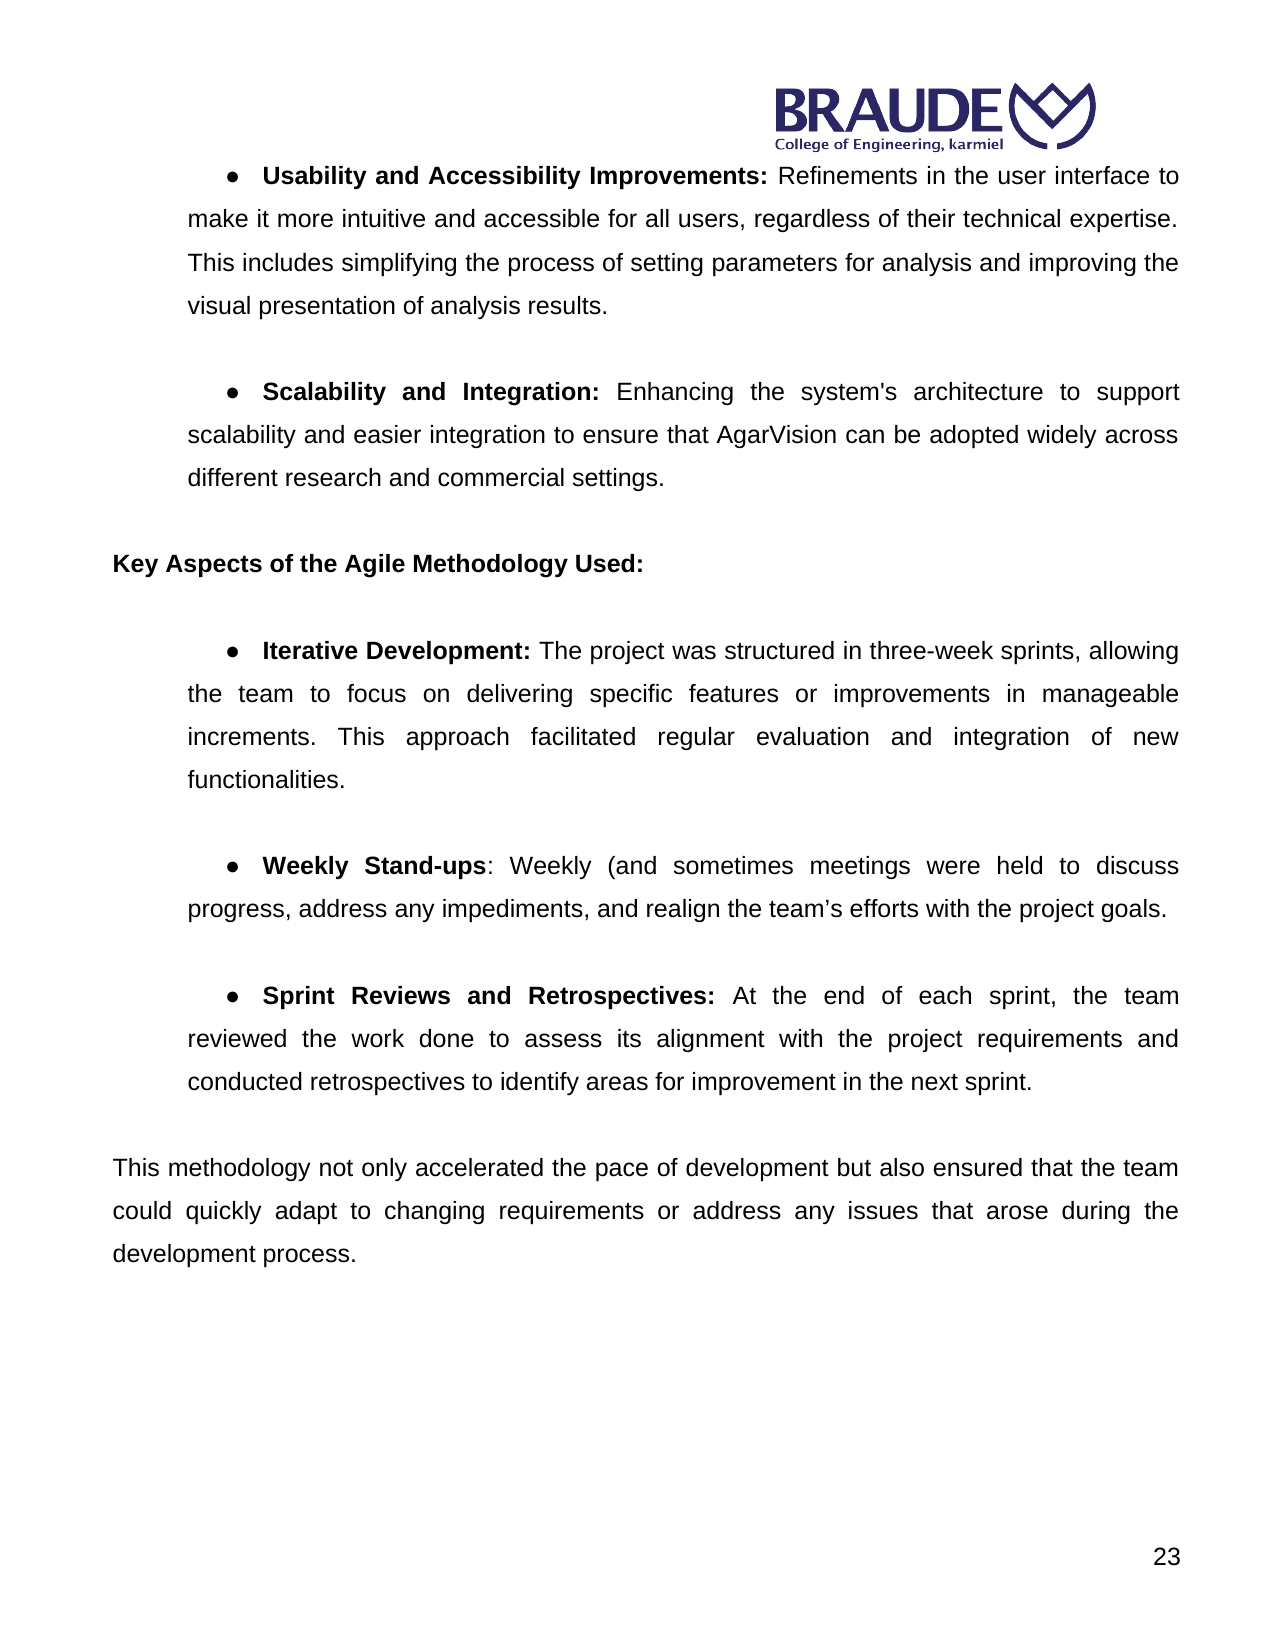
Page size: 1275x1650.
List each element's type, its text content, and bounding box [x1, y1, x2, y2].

text This methodology not only accelerated the pace of development but also ensured that the team could quickly adapt to changing requirements or address any issues that arose during the development process. [112, 1153, 1181, 1268]
list Weekly Stand-ups: Weekly (and sometimes meetings were held to discuss progress, address any impediments, and realign the team’s efforts with the project goals. [187, 851, 1181, 923]
list Usability and Accessibility Improvements: Refinements in the user interface to make it more intuitive and accessible for all users, regardless of their technical expertise. This includes simplifying the process of setting parameters for analysis and improving the visual presentation of analysis results. [187, 161, 1181, 319]
picture [757, 75, 1106, 157]
list Sprint Reviews and Retrospectives: At the end of each sprint, the team reviewed the work done to assess its alignment with the project requirements and conducted retrospectives to identify areas for improvement in the next sprint. [187, 981, 1181, 1096]
text Key Aspects of the Agile Methodology Used: [112, 549, 1181, 578]
list Iterative Development: The project was structured in three-week sprints, allowing the team to focus on delivering specific features or improvements in manageable increments. This approach facilitated regular evaluation and integration of new functionalities. [187, 636, 1181, 794]
list Scalability and Integration: Enhancing the system's architecture to support scalability and easier integration to ensure that AgarVision can be adopted widely across different research and commercial settings. [187, 377, 1181, 492]
